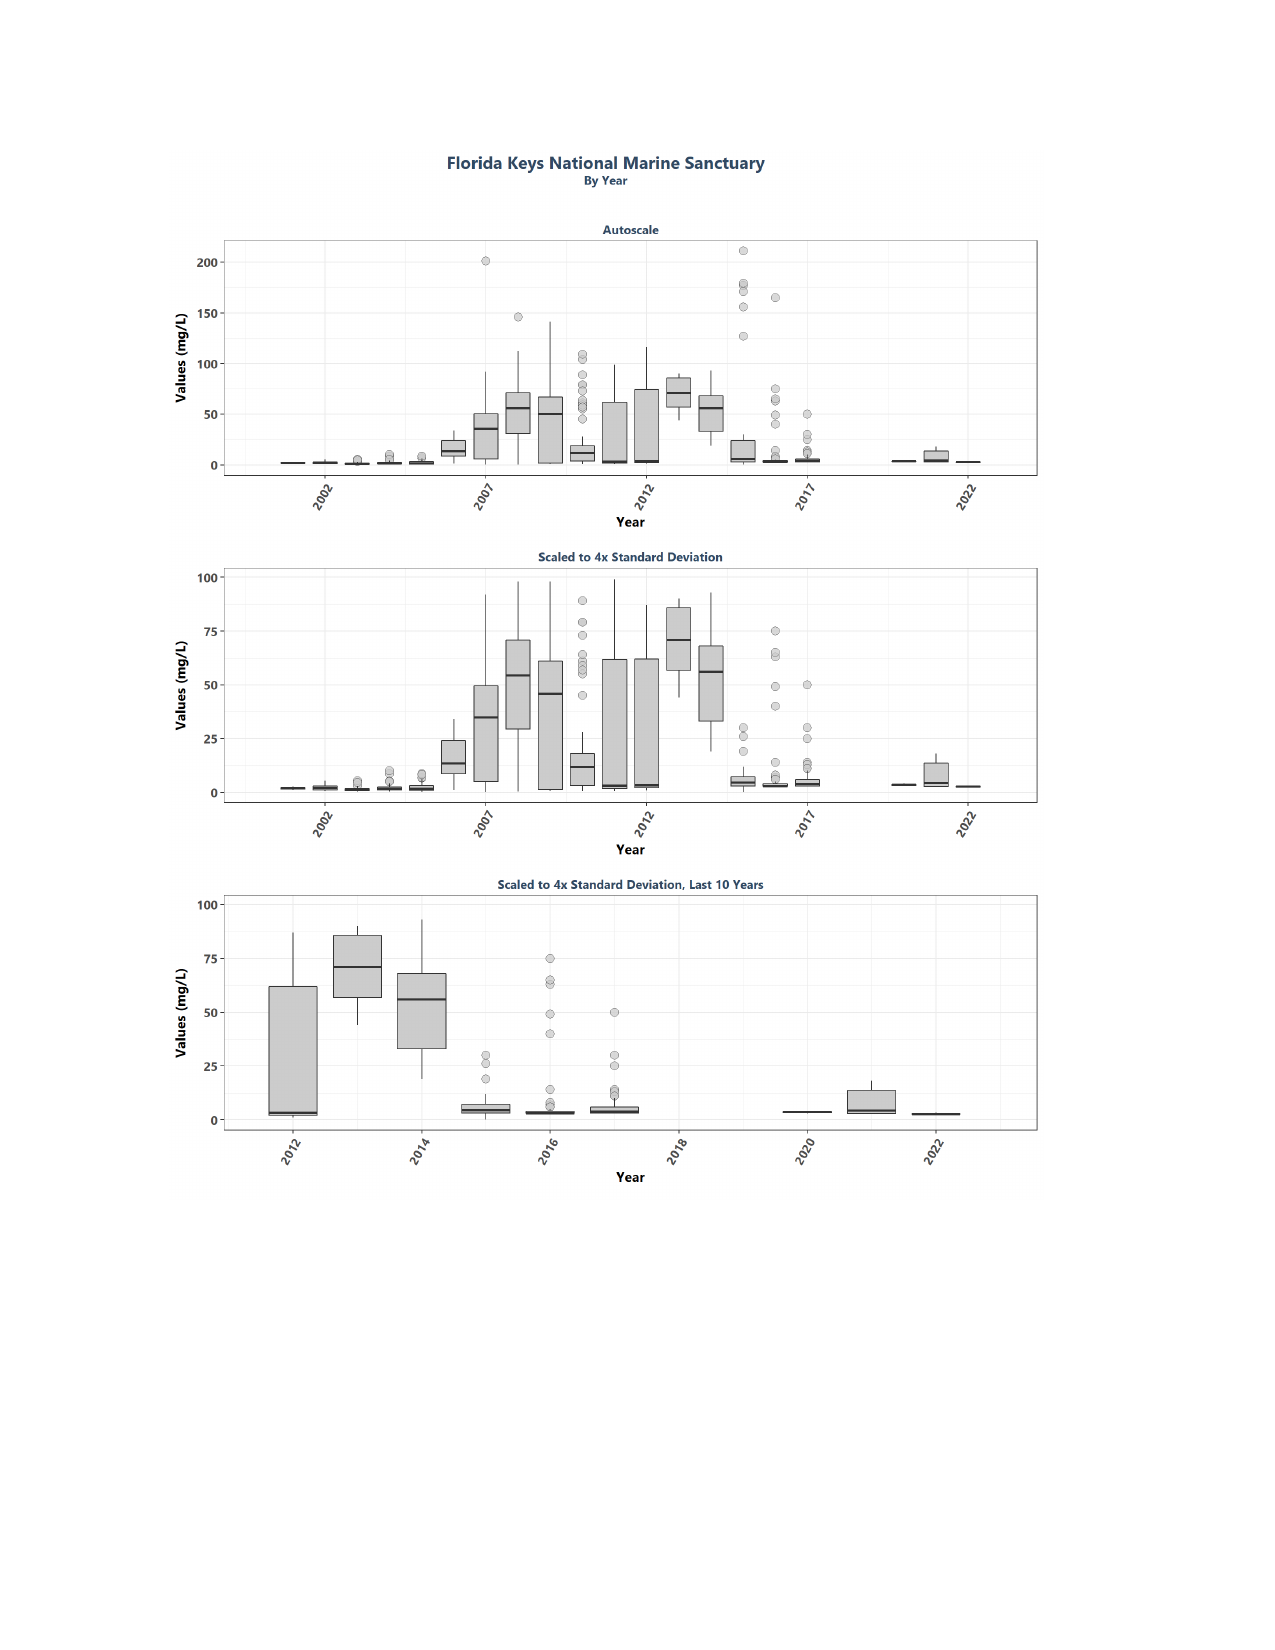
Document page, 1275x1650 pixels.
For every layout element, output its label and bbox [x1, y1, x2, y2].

picture [168, 150, 1044, 1200]
